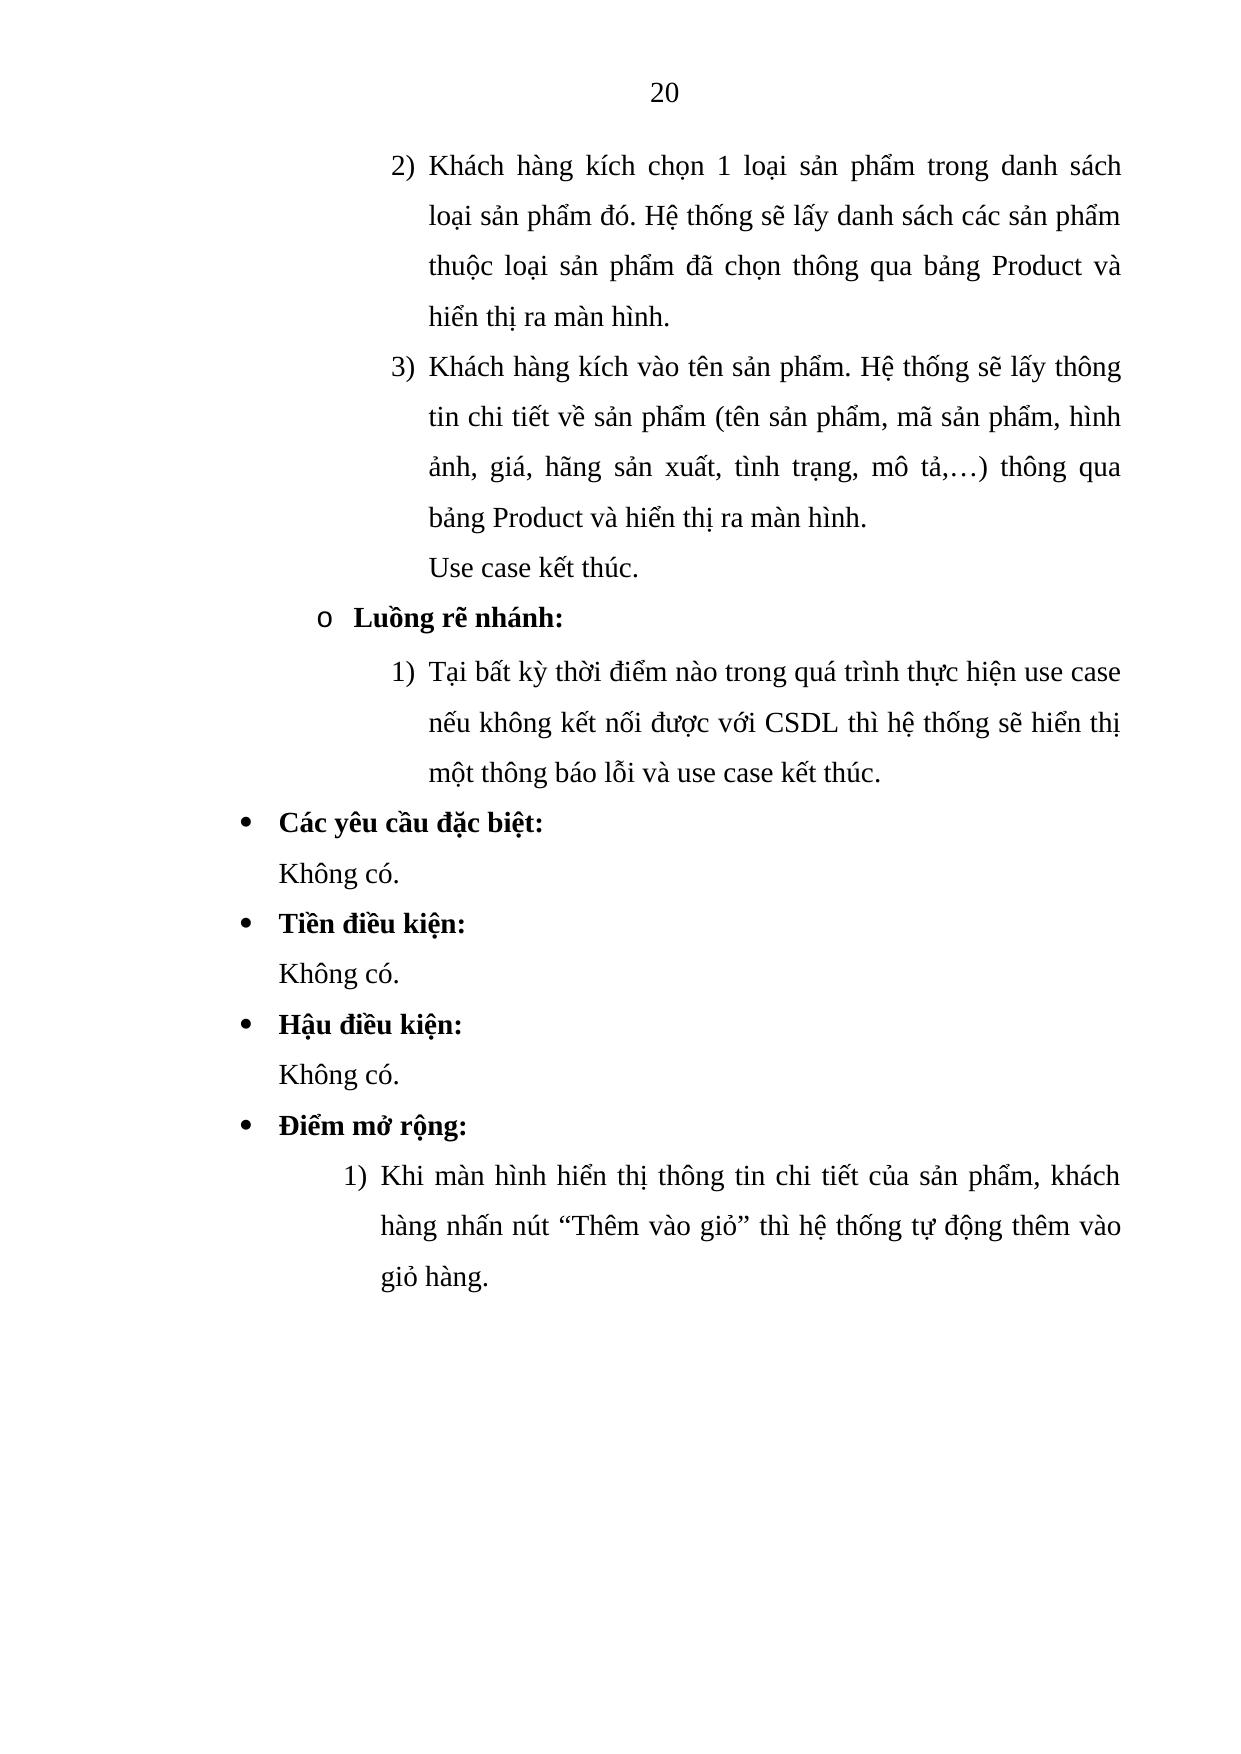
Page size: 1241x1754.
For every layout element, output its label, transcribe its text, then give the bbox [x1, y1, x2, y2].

list Khách hàng kích vào tên sản phẩm. Hệ thống sẽ lấy thông tin chi tiết về sản phẩm (tên sản phẩm, mã sản phẩm, hình ảnh, giá, hãng sản xuất, tình trạng, mô tả,…) thông qua bảng Product và hiển thị ra màn hình. [391, 349, 1122, 533]
list Không có. [278, 856, 1122, 889]
list Không có. [278, 957, 1122, 990]
list Các yêu cầu đặc biệt: [241, 806, 1122, 839]
list Tiền điều kiện: [241, 906, 1122, 940]
list Luồng rẽ nhánh: [316, 601, 1122, 637]
list Use case kết thúc. [428, 550, 1122, 584]
list Hậu điều kiện: [241, 1007, 1122, 1041]
list Khi màn hình hiển thị thông tin chi tiết của sản phẩm, khách hàng nhấn nút “Thêm vào giỏ” thì hệ thống tự động thêm vào giỏ hàng. [343, 1158, 1122, 1292]
list Điểm mở rộng: [241, 1108, 1122, 1141]
list Tại bất kỳ thời điểm nào trong quá trình thực hiện use case nếu không kết nối được với CSDL thì hệ thống sẽ hiển thị một thông báo lỗi và use case kết thúc. [391, 654, 1122, 789]
list Khách hàng kích chọn 1 loại sản phẩm trong danh sách loại sản phẩm đó. Hệ thống sẽ lấy danh sách các sản phẩm thuộc loại sản phẩm đã chọn thông qua bảng Product và hiển thị ra màn hình. [391, 148, 1122, 332]
list Không có. [278, 1057, 1122, 1091]
